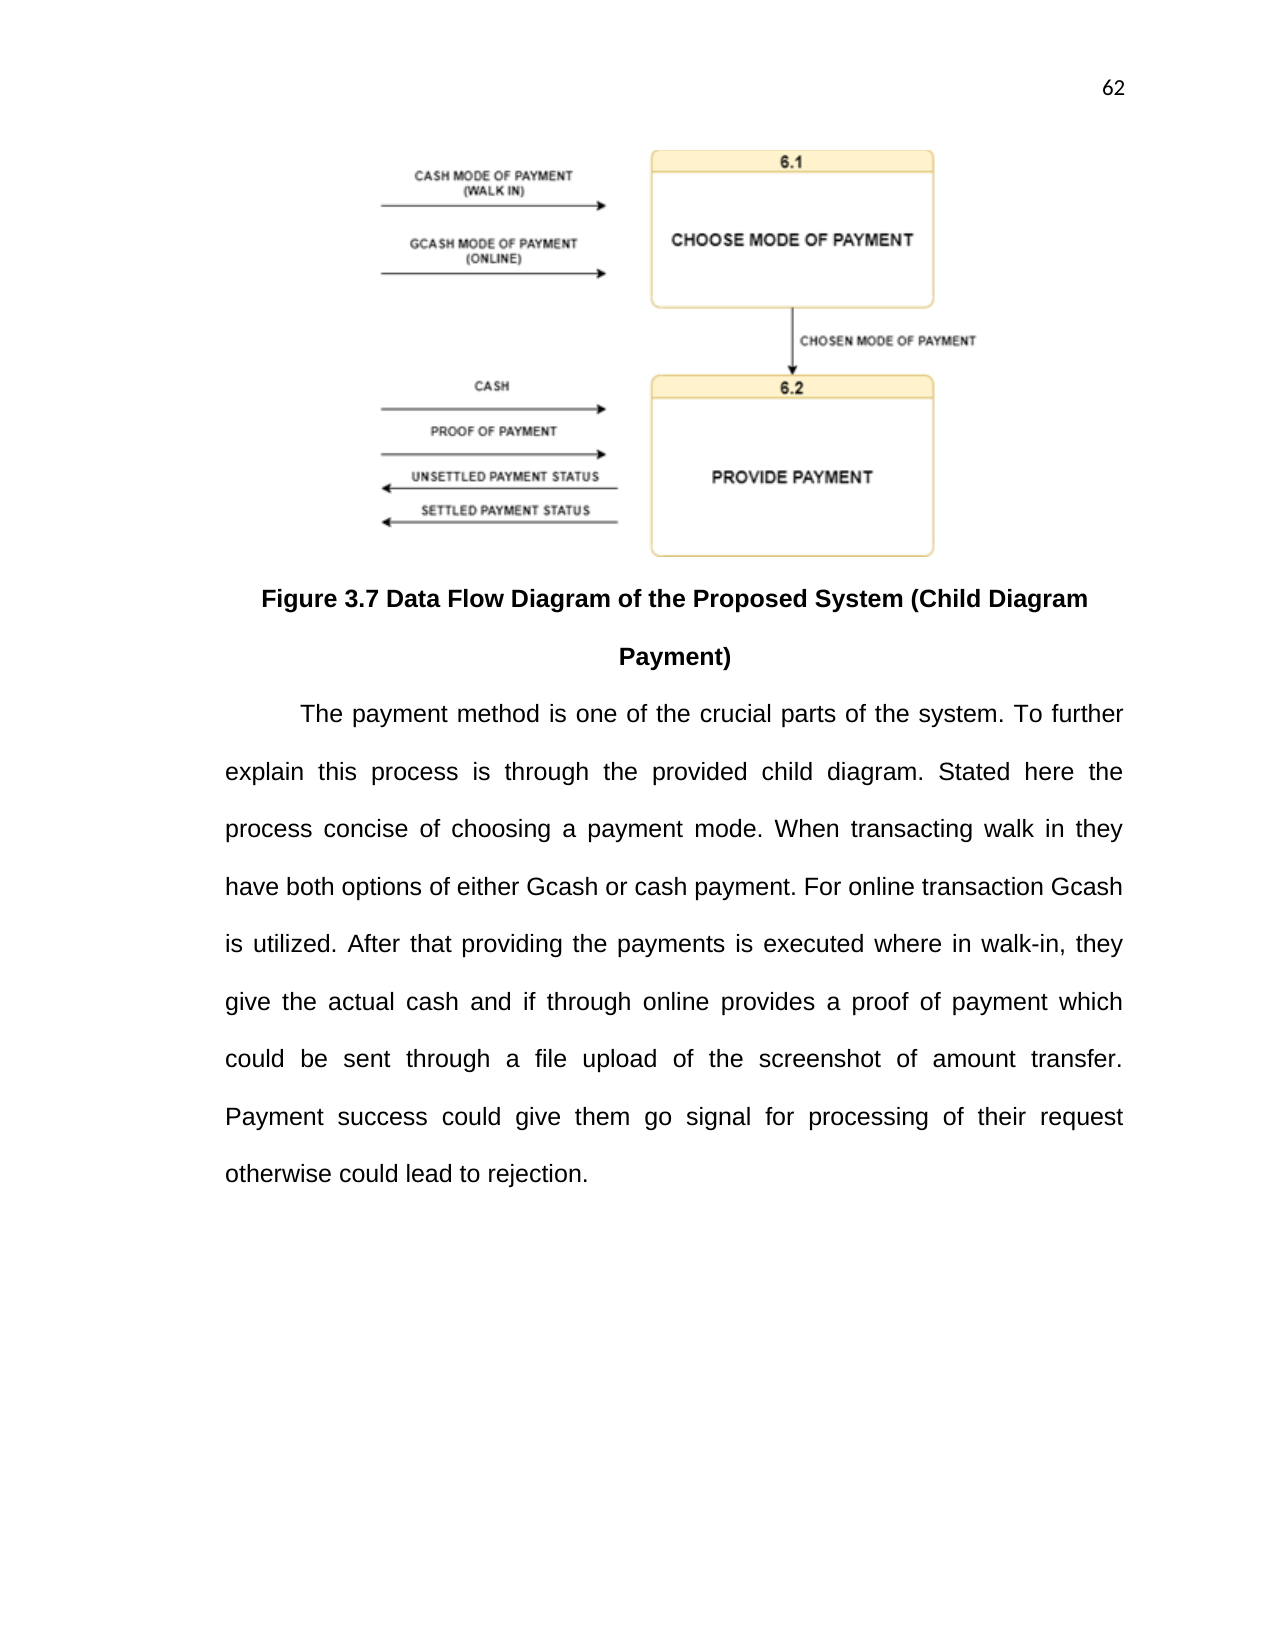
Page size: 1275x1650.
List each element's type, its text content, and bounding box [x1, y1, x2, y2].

text Figure 3.7 Data Flow Diagram of the Proposed System (Child Diagram Payment) [225, 584, 1125, 671]
text The payment method is one of the crucial parts of the system. To further explain this process is through the provided child diagram. Stated here the process concise of choosing a payment mode. When transacting walk in they have both options of either Gcash or cash payment. For online transaction Gcash is utilized. After that providing the payments is executed where in walk-in, they give the actual cash and if through online provides a proof of payment which could be sent through a file upload of the screenshot of amount transfer. Payment success could give them go signal for processing of their request otherwise could lead to rejection. [225, 699, 1125, 1188]
picture [373, 150, 977, 557]
